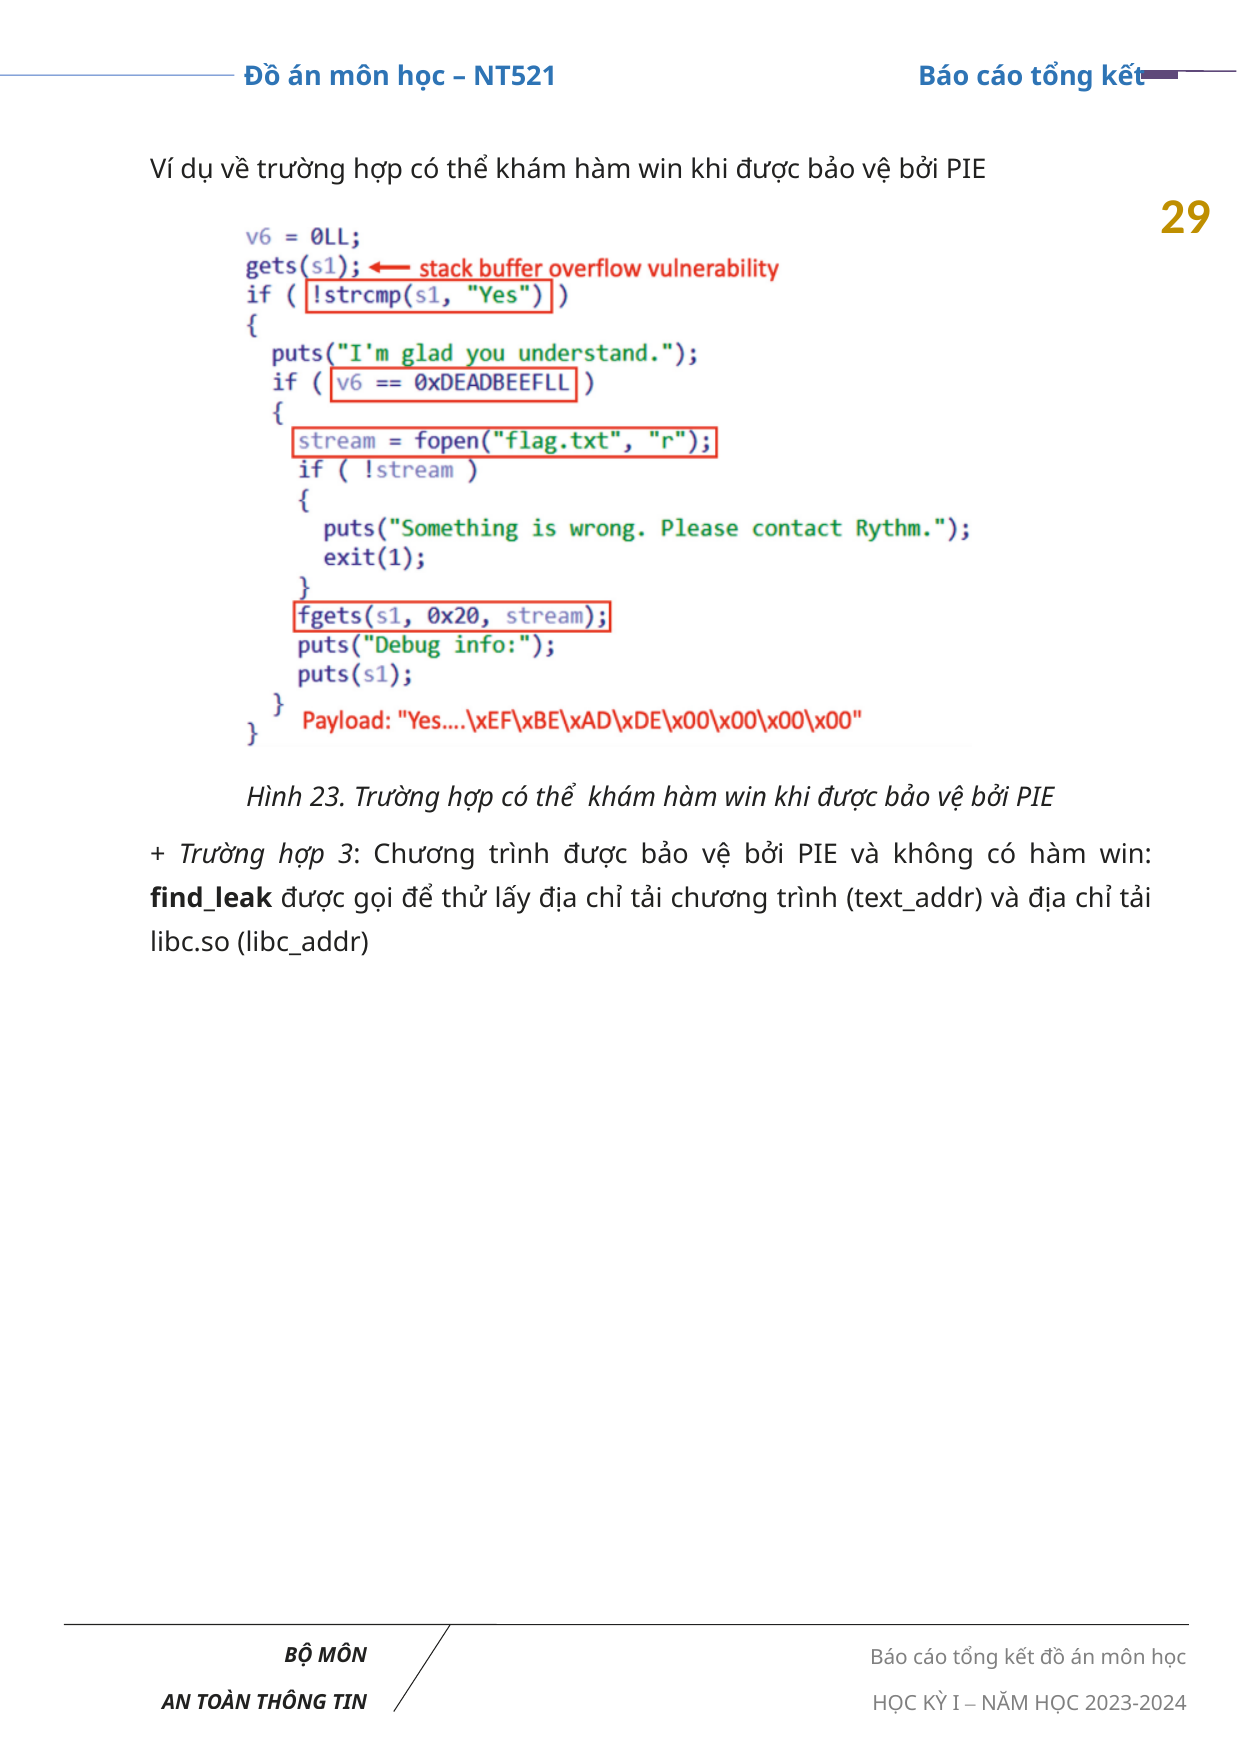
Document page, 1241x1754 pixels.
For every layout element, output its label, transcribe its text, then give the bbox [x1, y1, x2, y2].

list Ví dụ về trường hợp có thể khám hàm win khi được bảo vệ bởi PIE [150, 150, 1153, 187]
picture [225, 206, 1078, 758]
text Trường hợp có thể khám hàm win khi được bảo vệ bởi PIE [150, 778, 1153, 814]
list + Trường hợp 3: Chương trình được bảo vệ bởi PIE và không có hàm win: find_leak được gọi để thử lấy địa chỉ tải chương trình (text_addr) và địa chỉ tải libc.so (libc_addr) [150, 834, 1153, 959]
